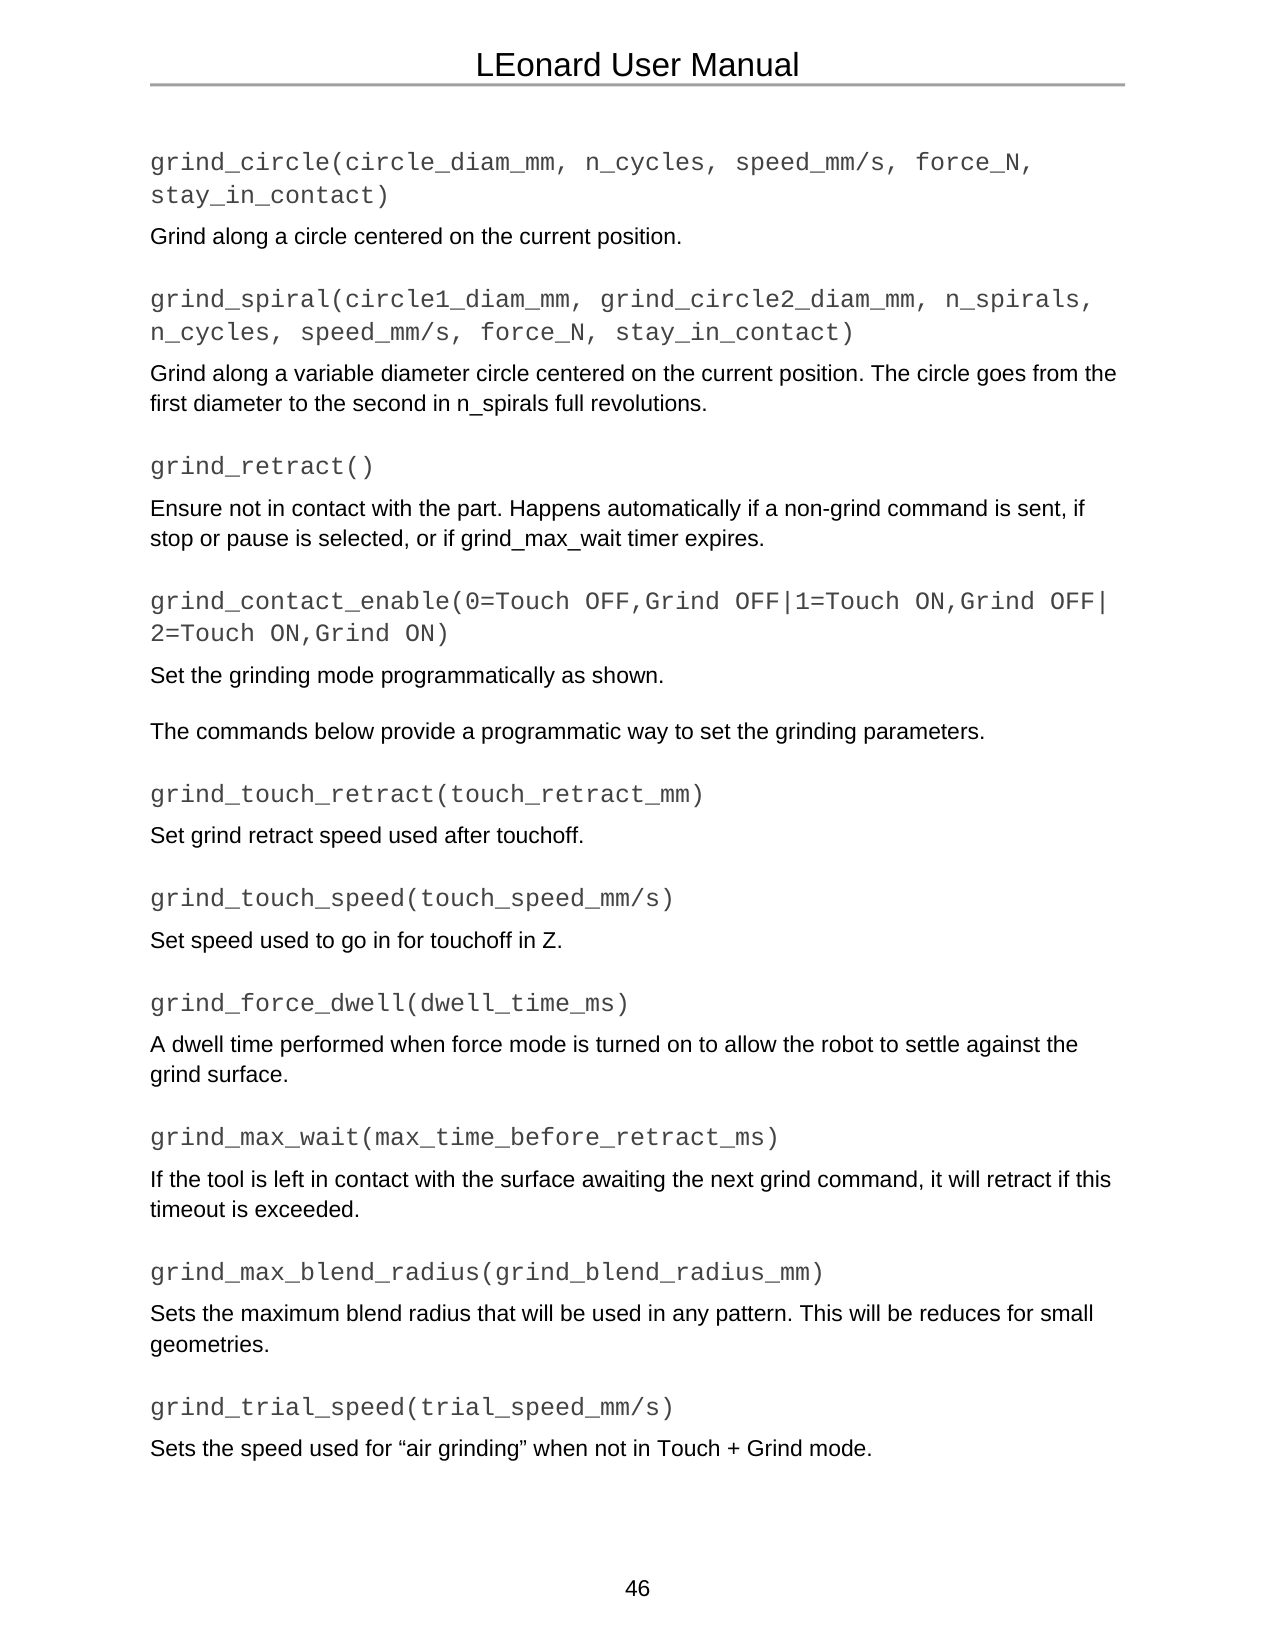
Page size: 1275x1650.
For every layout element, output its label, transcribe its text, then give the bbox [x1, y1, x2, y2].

subtitle grind_circle(circle_diam_mm, n_cycles, speed_mm/s, force_N, stay_in_contact) [150, 150, 1125, 211]
text Set grind retract speed used after touchoff. [150, 822, 1125, 849]
text If the tool is left in contact with the surface awaiting the next grind command, it will retract if this timeout is exceeded. [150, 1166, 1125, 1222]
text Set speed used to go in for touchoff in Z. [150, 927, 1125, 953]
subtitle grind_touch_retract(touch_retract_mm) [150, 782, 1125, 810]
text Sets the speed used for “air grinding” when not in Touch + Grind mode. [150, 1435, 1125, 1461]
text A dwell time performed when force mode is turned on to allow the robot to settle against the grind surface. [150, 1031, 1125, 1088]
subtitle grind_trial_speed(trial_speed_mm/s) [150, 1394, 1125, 1422]
text Ensure not in contact with the part. Happens automatically if a non-grind command is sent, if stop or pause is selected, or if grind_max_wait timer expires. [150, 495, 1125, 551]
subtitle grind_max_blend_radius(grind_blend_radius_mm) [150, 1259, 1125, 1288]
subtitle grind_max_wait(max_time_before_retract_ms) [150, 1125, 1125, 1153]
text Grind along a variable diameter circle centered on the current position. The circle goes from the first diameter to the second in n_spirals full revolutions. [150, 360, 1125, 417]
subtitle grind_retract() [150, 454, 1125, 482]
text Sets the maximum blend radius that will be used in any pattern. This will be reduces for small geometries. [150, 1300, 1125, 1357]
text Grind along a circle centered on the current position. [150, 223, 1125, 250]
text The commands below provide a programmatic way to set the grinding parameters. [150, 718, 1125, 744]
text Set the grinding mode programmatically as shown. [150, 662, 1125, 688]
subtitle grind_force_dwell(dwell_time_ms) [150, 990, 1125, 1019]
subtitle grind_spiral(circle1_diam_mm, grind_circle2_diam_mm, n_spirals, n_cycles, speed_mm/s, force_N, stay_in_contact) [150, 287, 1125, 348]
subtitle grind_contact_enable(0=Touch OFF,Grind OFF|1=Touch ON,Grind OFF| 2=Touch ON,Grind ON) [150, 588, 1125, 649]
subtitle grind_touch_speed(touch_speed_mm/s) [150, 886, 1125, 914]
